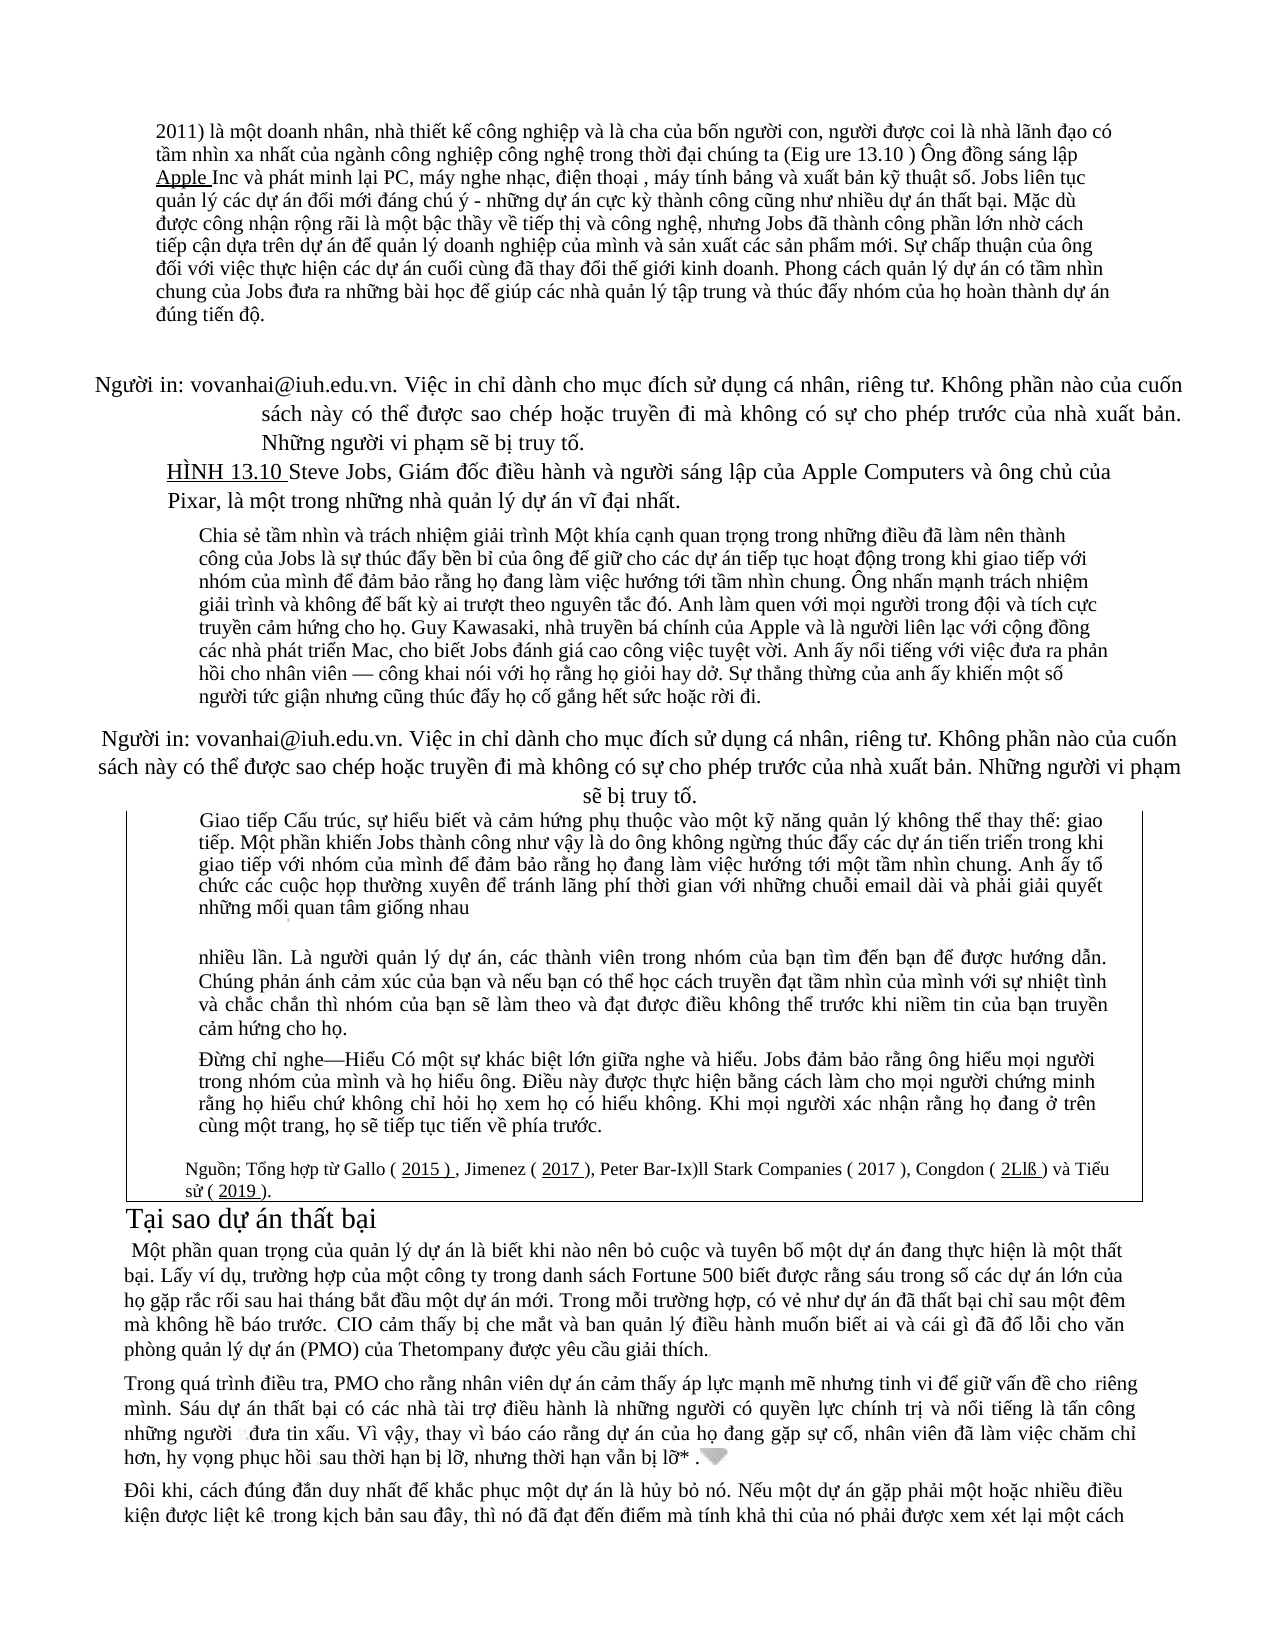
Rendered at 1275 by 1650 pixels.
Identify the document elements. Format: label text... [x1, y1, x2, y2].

text Một phần quan trọng của quản lý dự án là biết khi nào nên bỏ cuộc và tuyên bố một dự án đang thực hiện là một thất bại. Lấy ví dụ, trường hợp của một công ty trong danh sách Fortune 500 biết được rằng sáu trong số các dự án lớn của họ gặp rắc rối sau hai tháng bắt đầu một dự án mới. Trong mỗi trường hợp, có vẻ như dự án đã thất bại chỉ sau một đêm mà không hề báo trước. CIO cảm thấy bị che mắt và ban quản lý điều hành muốn biết ai và cái gì đã đổ lỗi cho văn phòng quản lý dự án (PMO) của Thetompany được yêu cầu giải thích. [124, 1238, 1126, 1361]
text Trong quá trình điều tra, PMO cho rằng nhân viên dự án cảm thấy áp lực mạnh mẽ nhưng tinh vi để giữ vấn đề cho riêng mình. Sáu dự án thất bại có các nhà tài trợ điều hành là những người có quyền lực chính trị và nổi tiếng là tấn công những người đưa tin xấu. Vì vậy, thay vì báo cáo rằng dự án của họ đang gặp sự cố, nhân viên đã làm việc chăm chỉ hơn, hy vọng phục hồi sau thời hạn bị lỡ, nhưng thời hạn vẫn bị lỡ* . [124, 1371, 1137, 1469]
picture [700, 1448, 728, 1465]
text Người in: vovanhai@iuh.edu.vn. Việc in chỉ dành cho mục đích sử dụng cá nhân, riêng tư. Không phần nào của cuốn sách này có thể được sao chép hoặc truyền đi mà không có sự cho phép trước của nhà xuất bản. Những người vi phạm sẽ bị truy tố. [94, 371, 1184, 455]
table_header Giao tiếp Cấu trúc, sự hiểu biết và cảm hứng phụ thuộc vào một kỹ năng quản lý không thể thay thế: giao tiếp. Một phần khiến Jobs thành công như vậy là do ông không ngừng thúc đẩy các dự án tiến triển trong khi giao tiếp với nhóm của mình để đảm bảo rằng họ đang làm việc hướng tới một tầm nhìn chung. Anh ấy tổ chức các cuộc họp thường xuyên để tránh lãng phí thời gian với những chuỗi email dài và phải giải quyết những mối quan tâm giống nhau nhiều lần. Là người quản lý dự án, các thành viên trong nhóm của bạn tìm đến bạn để được hướng dẫn. Chúng phản ánh cảm xúc của bạn và nếu bạn có thể học cách truyền đạt tầm nhìn của mình với sự nhiệt tình và chắc chắn thì nhóm của bạn sẽ làm theo và đạt được điều không thể trước khi niềm tin của bạn truyền cảm hứng cho họ. Đừng chỉ nghe—Hiểu Có một sự khác biệt lớn giữa nghe và hiểu. Jobs đảm bảo rằng ông hiểu mọi người trong nhóm của mình và họ hiểu ông. Điều này được thực hiện bằng cách làm cho mọi người chứng minh rằng họ hiểu chứ không chỉ hỏi họ xem họ có hiểu không. Khi mọi người xác nhận rằng họ đang ở trên cùng một trang, họ sẽ tiếp tục tiến về phía trước. Nguồn; Tổng hợp từ Gallo ( 2015 ) , Jimenez ( 2017 ), Peter Bar-Ix)ll Stark Companies ( 2017 ), Congdon ( 2Llß ) và Tiểu sử ( 2019 ). [127, 811, 1142, 1201]
text Người in: vovanhai@iuh.edu.vn. Việc in chỉ dành cho mục đích sử dụng cá nhân, riêng tư. Không phần nào của cuốn sách này có thể được sao chép hoặc truyền đi mà không có sự cho phép trước của nhà xuất bản. Những người vi phạm sẽ bị truy tố. [94, 725, 1184, 808]
text HÌNH 13.10 Steve Jobs, Giám đốc điều hành và người sáng lập của Apple Computers và ông chủ của Pixar, là một trong những nhà quản lý dự án vĩ đại nhất. [166, 458, 1113, 513]
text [156, 120, 1117, 326]
picture [238, 1429, 249, 1440]
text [124, 1478, 1126, 1527]
subtitle Tại sao dự án thất bại [125, 1202, 1146, 1235]
text Chia sẻ tầm nhìn và trách nhiệm giải trình Một khía cạnh quan trọng trong những điều đã làm nên thành công của Jobs là sự thúc đẩy bền bỉ của ông để giữ cho các dự án tiếp tục hoạt động trong khi giao tiếp với nhóm của mình để đảm bảo rằng họ đang làm việc hướng tới tầm nhìn chung. Ông nhấn mạnh trách nhiệm giải trình và không để bất kỳ ai trượt theo nguyên tắc đó. Anh làm quen với mọi người trong đội và tích cực truyền cảm hứng cho họ. Guy Kawasaki, nhà truyền bá chính của Apple và là người liên lạc với cộng đồng các nhà phát triển Mac, cho biết Jobs đánh giá cao công việc tuyệt vời. Anh ấy nổi tiếng với việc đưa ra phản hồi cho nhân viên — công khai nói với họ rằng họ giỏi hay dở. Sự thẳng thừng của anh ấy khiến một số người tức giận nhưng cũng thúc đẩy họ cố gắng hết sức hoặc rời đi. [198, 524, 1109, 708]
